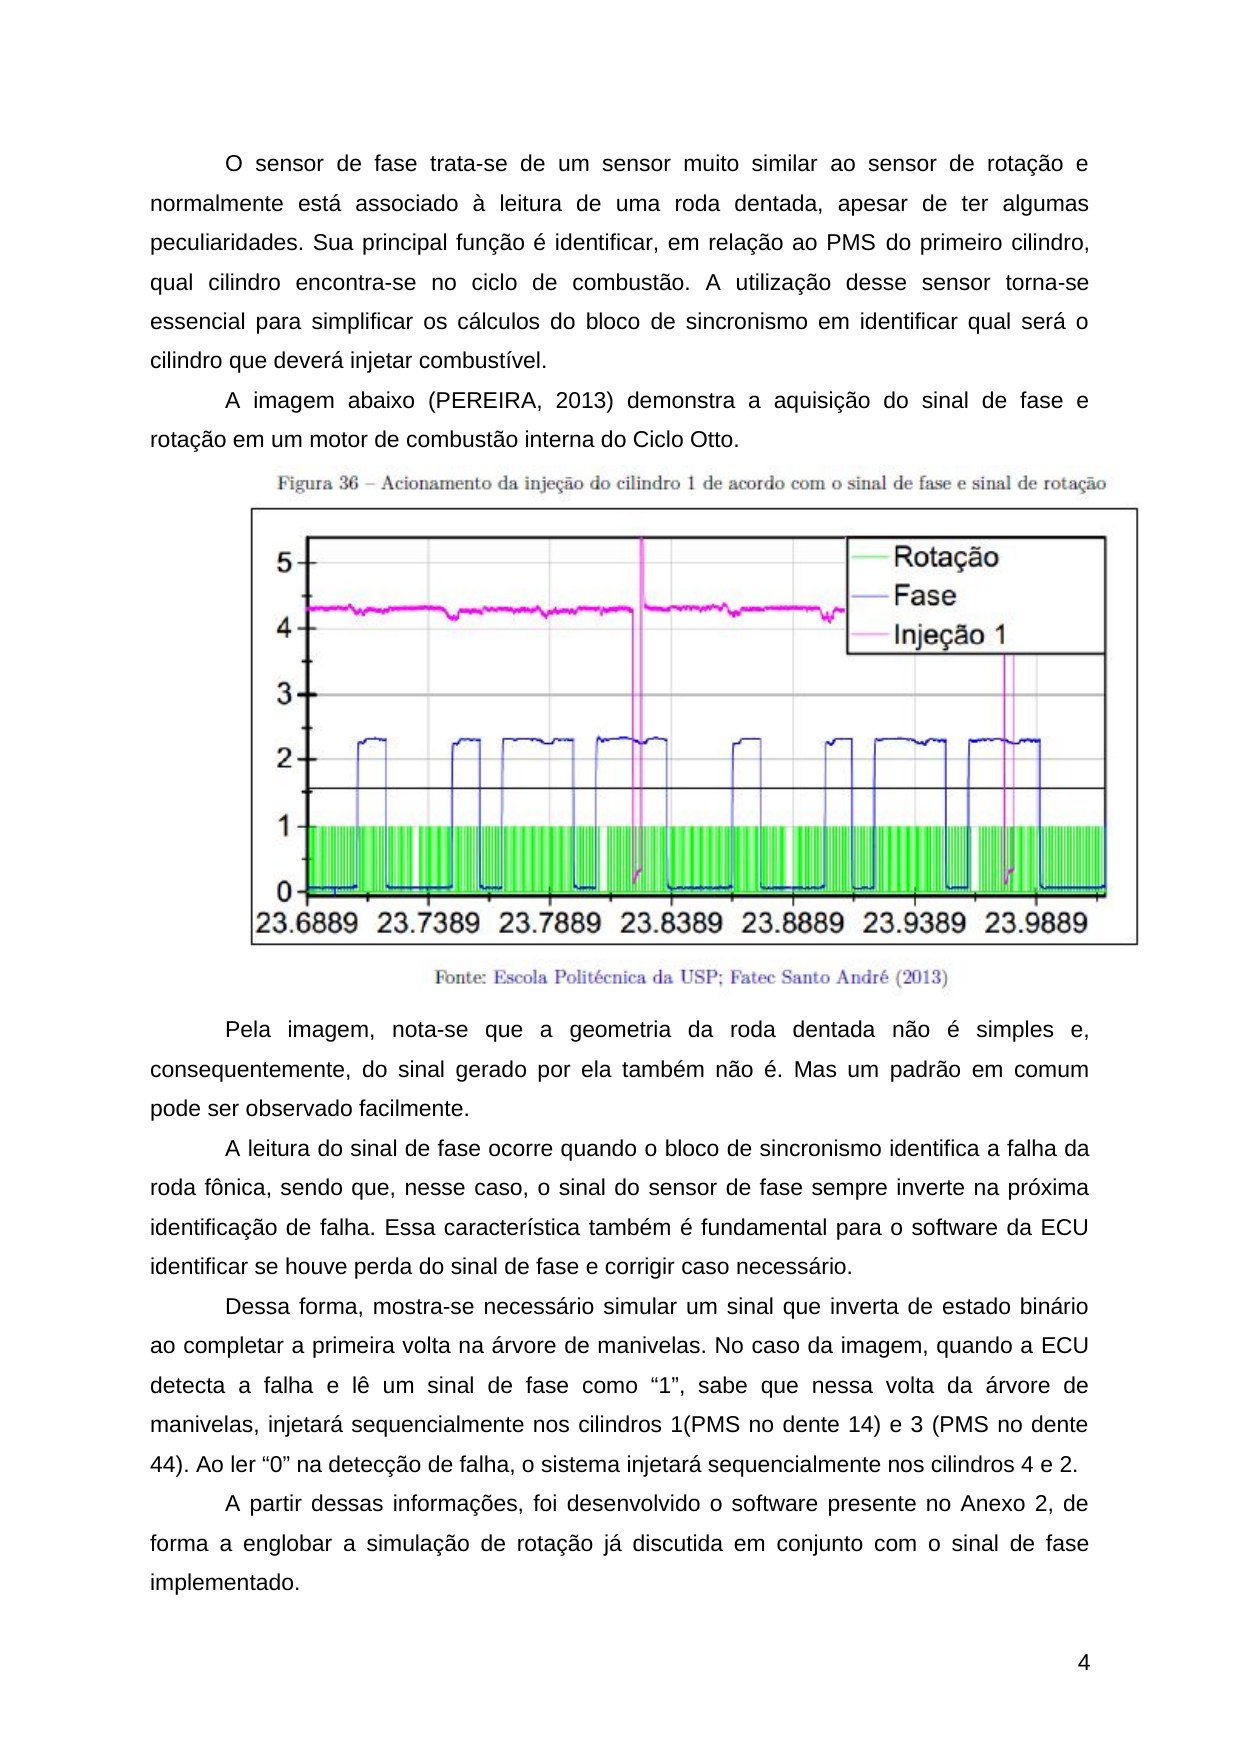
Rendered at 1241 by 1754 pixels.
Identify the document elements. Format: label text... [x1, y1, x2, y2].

picture [225, 465, 1166, 1004]
text Pela imagem, nota-se que a geometria da roda dentada não é simples e, consequentemente, do sinal gerado por ela também não é. Mas um padrão em comum pode ser observado facilmente. [150, 1016, 1090, 1122]
text A leitura do sinal de fase ocorre quando o bloco de sincronismo identifica a falha da roda fônica, sendo que, nesse caso, o sinal do sensor de fase sempre inverte na próxima identificação de falha. Essa característica também é fundamental para o software da ECU identificar se houve perda do sinal de fase e corrigir caso necessário. [150, 1135, 1090, 1280]
text A partir dessas informações, foi desenvolvido o software presente no Anexo 2, de forma a englobar a simulação de rotação já discutida em conjunto com o sinal de fase implementado. [150, 1490, 1090, 1596]
text O sensor de fase trata-se de um sensor muito similar ao sensor de rotação e normalmente está associado à leitura de uma roda dentada, apesar de ter algumas peculiaridades. Sua principal função é identificar, em relação ao PMS do primeiro cilindro, qual cilindro encontra-se no ciclo de combustão. A utilização desse sensor torna-se essencial para simplificar os cálculos do bloco de sincronismo em identificar qual será o cilindro que deverá injetar combustível. [150, 150, 1090, 374]
text Dessa forma, mostra-se necessário simular um sinal que inverta de estado binário ao completar a primeira volta na árvore de manivelas. No caso da imagem, quando a ECU detecta a falha e lê um sinal de fase como “1”, sabe que nessa volta da árvore de manivelas, injetará sequencialmente nos cilindros 1(PMS no dente 14) e 3 (PMS no dente 44). Ao ler “0” na detecção de falha, o sistema injetará sequencialmente nos cilindros 4 e 2. [150, 1293, 1090, 1477]
text A imagem abaixo (PEREIRA, 2013) demonstra a aquisição do sinal de fase e rotação em um motor de combustão interna do Ciclo Otto. [150, 387, 1090, 453]
